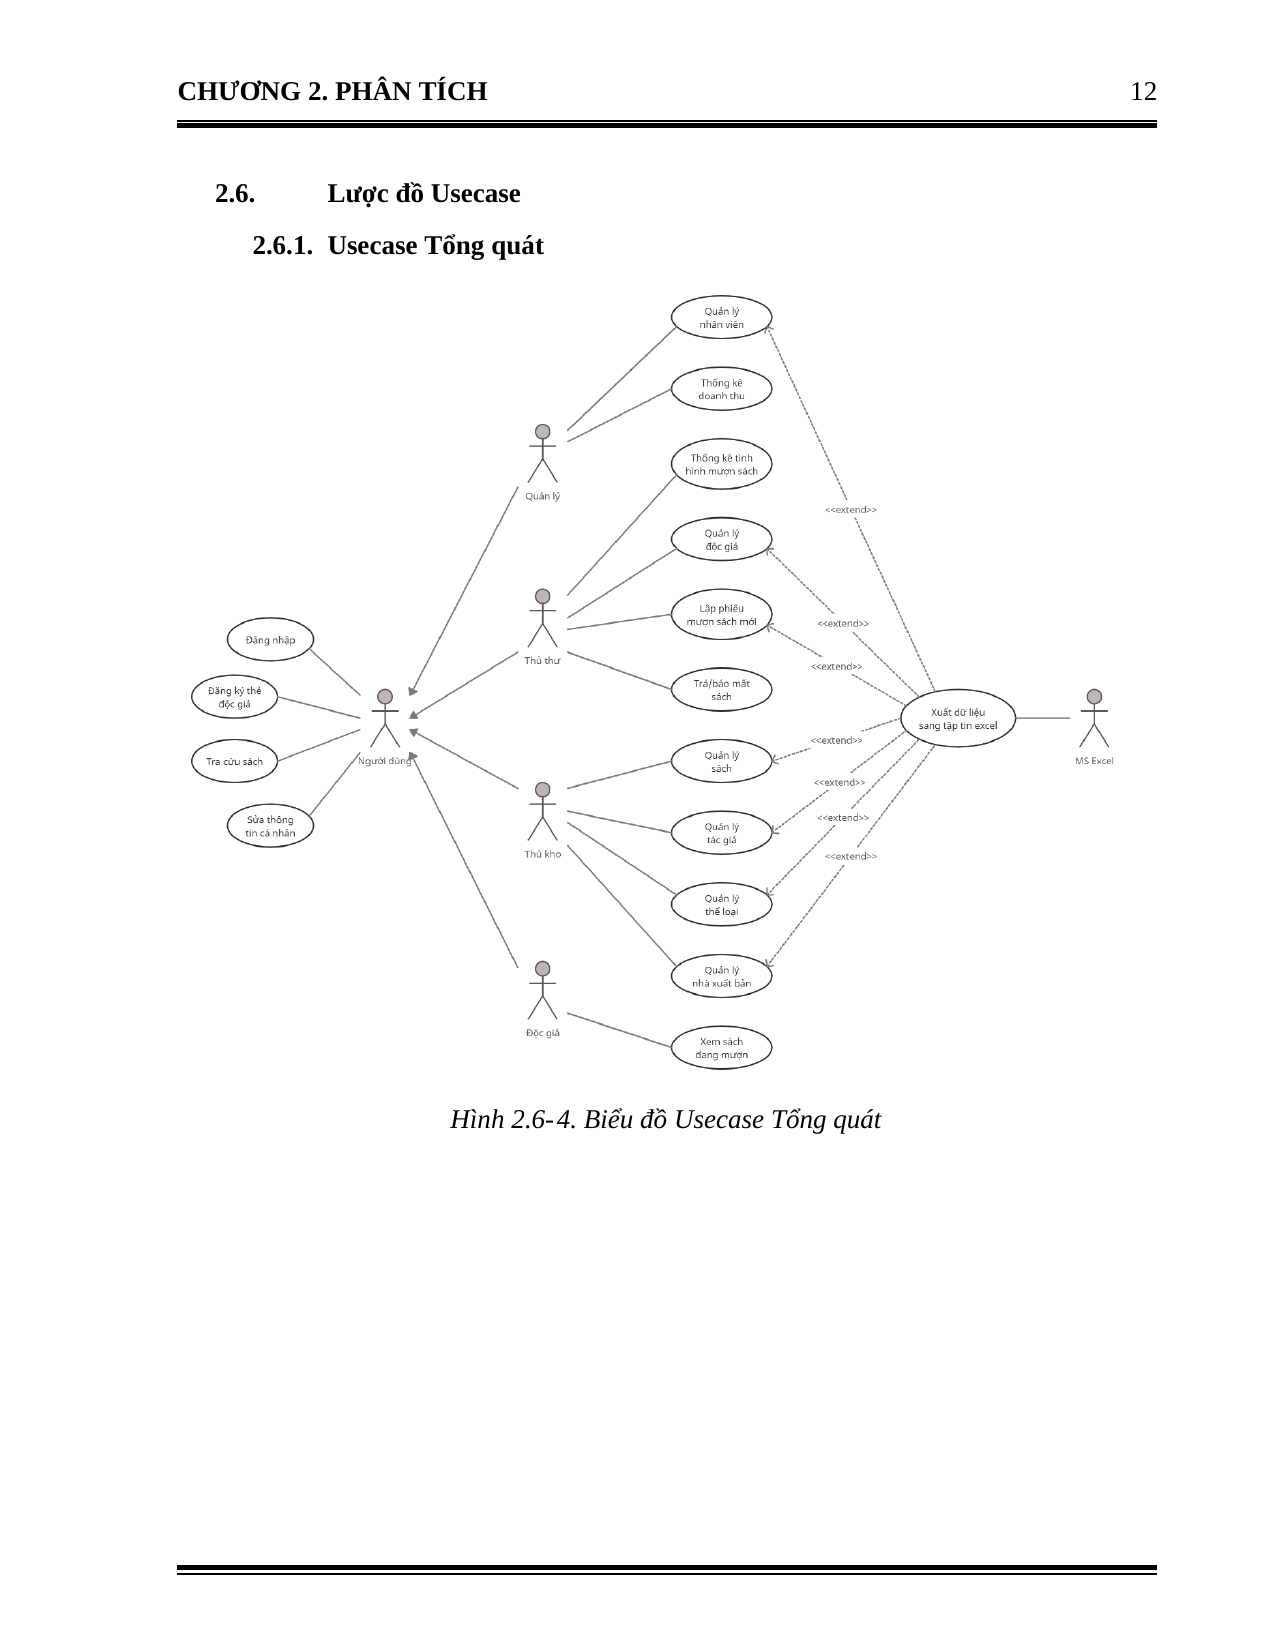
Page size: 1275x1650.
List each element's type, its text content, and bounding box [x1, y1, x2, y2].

picture [177, 281, 1128, 1083]
text Hình 2.6-1. Biểu đồ Usecase Tổng quát [177, 1103, 1157, 1135]
subtitle Usecase Tổng quát [252, 229, 1157, 260]
subtitle Lược đồ Usecase [215, 177, 1157, 208]
